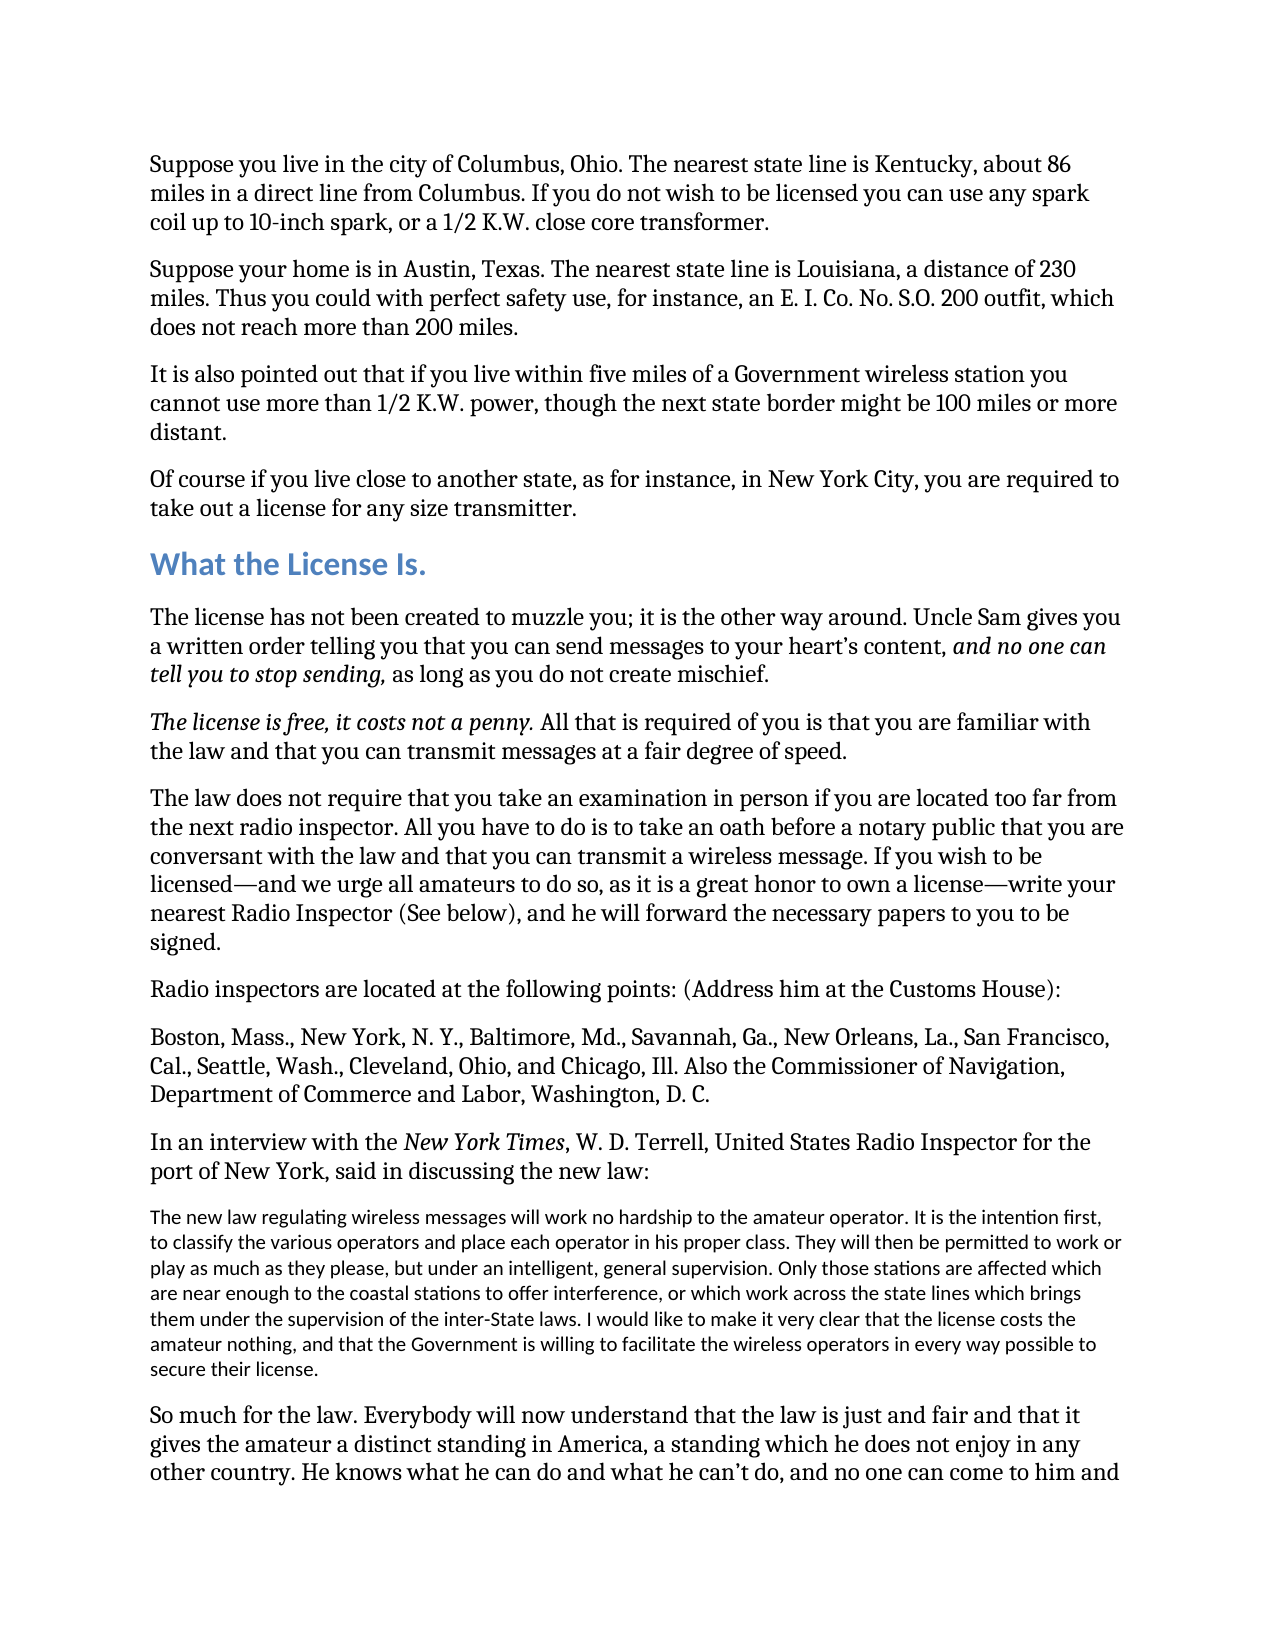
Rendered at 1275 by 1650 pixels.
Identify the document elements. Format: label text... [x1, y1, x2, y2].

text Radio inspectors are located at the following points: (Address him at the Customs House): [150, 975, 1125, 1004]
text The license is free, it costs not a penny. All that is required of you is that you are familiar with the law and that you can transmit messages at a fair degree of speed. [150, 708, 1125, 765]
text The law does not require that you take an examination in person if you are located too far from the next radio inspector. All you have to do is to take an oath before a notary public that you are conversant with the law and that you can transmit a wireless message. If you wish to be licensed—and we urge all amateurs to do so, as it is a great honor to own a license—write your nearest Radio Inspector (See below), and he will forward the necessary papers to you to be signed. [150, 784, 1125, 957]
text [150, 1401, 1125, 1487]
text Suppose your home is in Austin, Texas. The nearest state line is Louisiana, a distance of 230 miles. Thus you could with perfect safety use, for instance, an E. I. Co. No. S.O. 200 outfit, which does not reach more than 200 miles. [150, 255, 1125, 341]
subtitle What the License Is. [150, 543, 1125, 584]
text Boston, Mass., New York, N. Y., Baltimore, Md., Savannah, Ga., New Orleans, La., San Francisco, Cal., Seattle, Wash., Cleveland, Ohio, and Chicago, Ill. Also the Commissioner of Navigation, Department of Commerce and Labor, Washington, D. C. [150, 1023, 1125, 1109]
text Of course if you live close to another state, as for instance, in New York City, you are required to take out a license for any size transmitter. [150, 465, 1125, 522]
text It is also pointed out that if you live within five miles of a Government wireless station you cannot use more than 1/2 K.W. power, though the next state border might be 100 miles or more distant. [150, 360, 1125, 446]
text Suppose you live in the city of Columbus, Ohio. The nearest state line is Kentucky, about 86 miles in a direct line from Columbus. If you do not wish to be licensed you can use any spark coil up to 10-inch spark, or a 1/2 K.W. close core transformer. [150, 150, 1125, 236]
text In an interview with the New York Times, W. D. Terrell, United States Radio Inspector for the port of New York, said in discussing the new law: [150, 1128, 1125, 1185]
text The new law regulating wireless messages will work no hardship to the amateur operator. It is the intention first, to classify the various operators and place each operator in his proper class. They will then be permitted to work or play as much as they please, but under an intelligent, general supervision. Only those stations are affected which are near enough to the coastal stations to offer interference, or which work across the state lines which brings them under the supervision of the inter-State laws. I would like to make it very clear that the license costs the amateur nothing, and that the Government is willing to facilitate the wireless operators in every way possible to secure their license. [150, 1204, 1125, 1382]
text The license has not been created to muzzle you; it is the other way around. Uncle Sam gives you a written order telling you that you can send messages to your heart’s content, and no one can tell you to stop sending, as long as you do not create mischief. [150, 603, 1125, 689]
